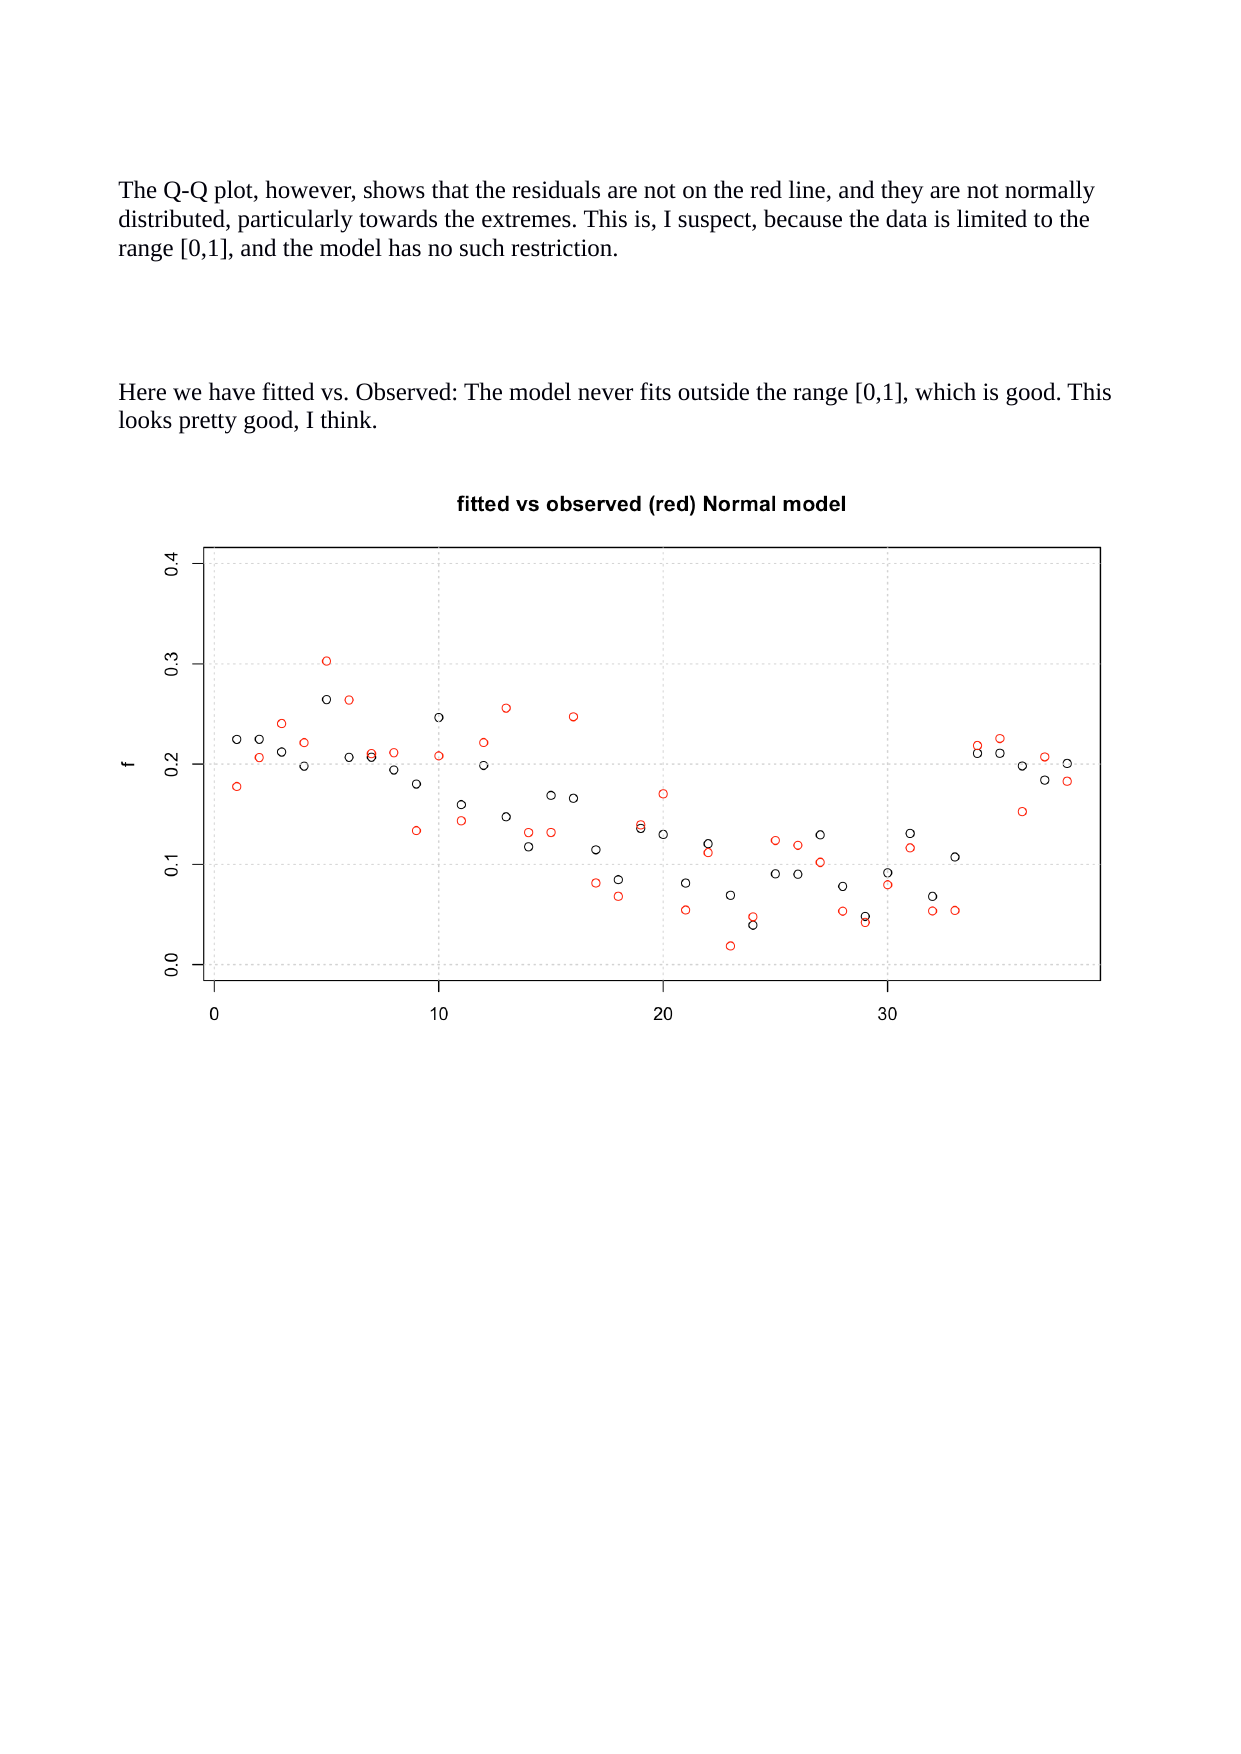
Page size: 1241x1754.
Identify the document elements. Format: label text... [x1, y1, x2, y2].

picture [118, 463, 1123, 1040]
text The Q-Q plot, however, shows that the residuals are not on the red line, and they are not normally distributed, particularly towards the extremes. This is, I suspect, because the data is limited to the range [0,1], and the model has no such restriction. [118, 176, 1122, 262]
text Here we have fitted vs. Observed: The model never fits outside the range [0,1], which is good. This looks pretty good, I think. [118, 377, 1122, 434]
